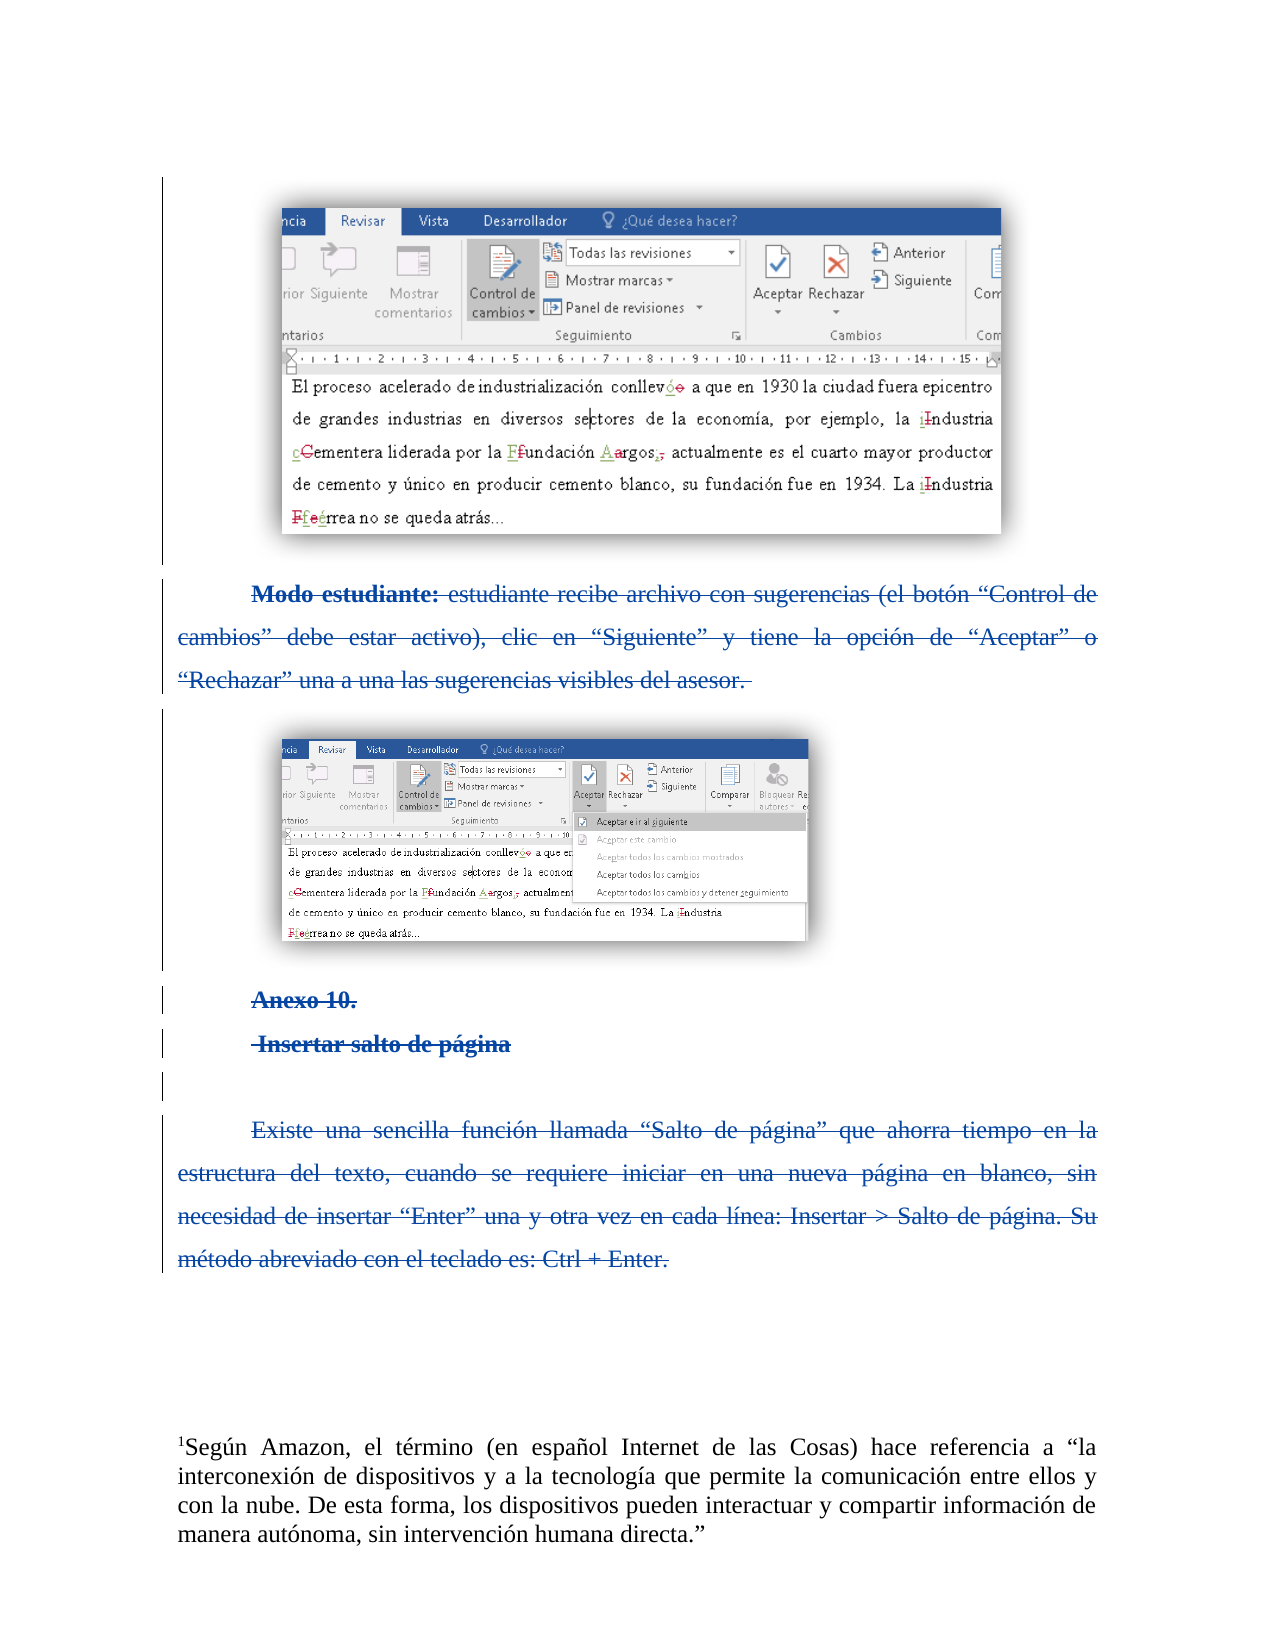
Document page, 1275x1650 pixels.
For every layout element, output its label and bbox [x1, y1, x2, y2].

picture [282, 208, 1002, 534]
picture [282, 739, 809, 941]
